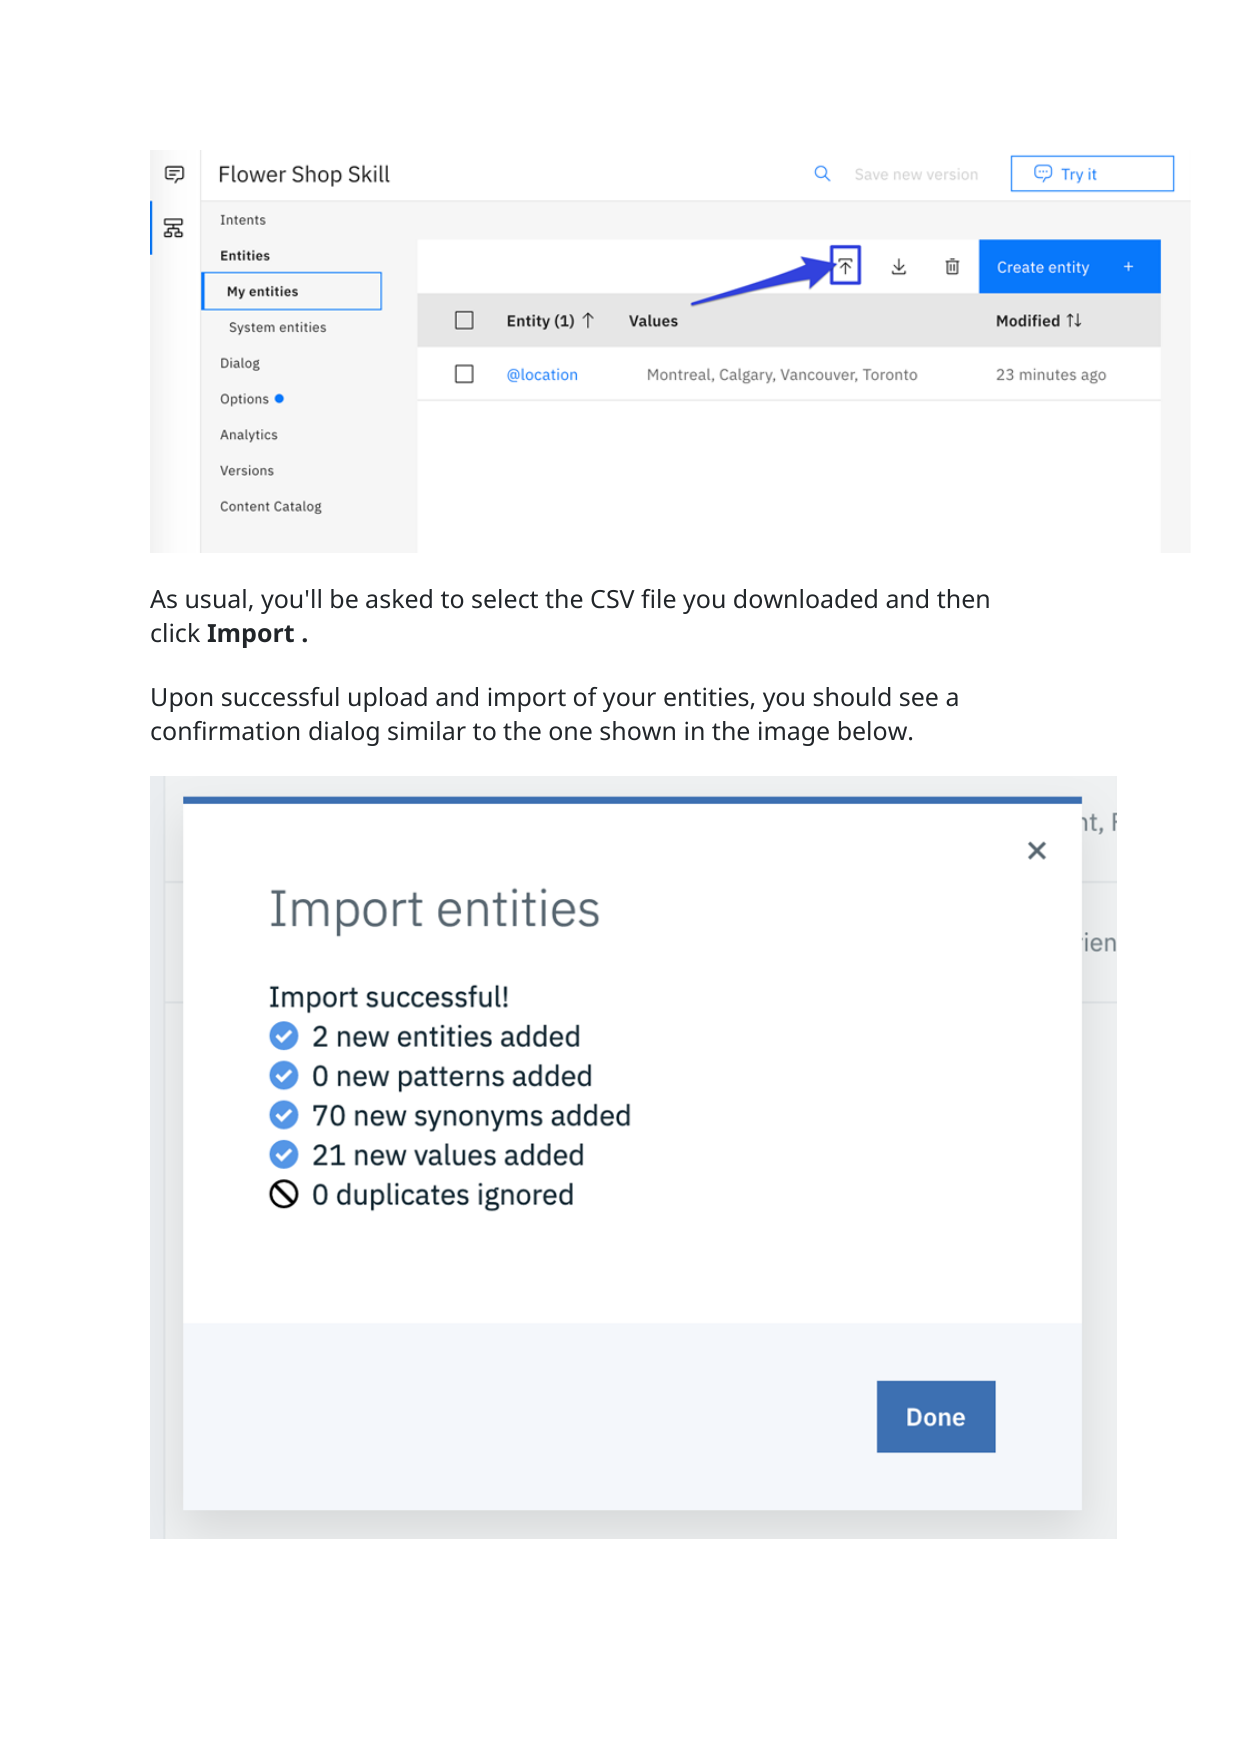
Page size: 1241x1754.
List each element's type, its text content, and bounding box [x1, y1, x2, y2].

picture [150, 776, 1117, 1539]
picture [150, 150, 1191, 553]
text As usual, you'll be asked to select the CSV file you downloaded and then click Import . [150, 582, 1090, 650]
text Upon successful upload and import of your entities, you should see a confirmation dialog similar to the one shown in the image below. [150, 679, 1090, 747]
